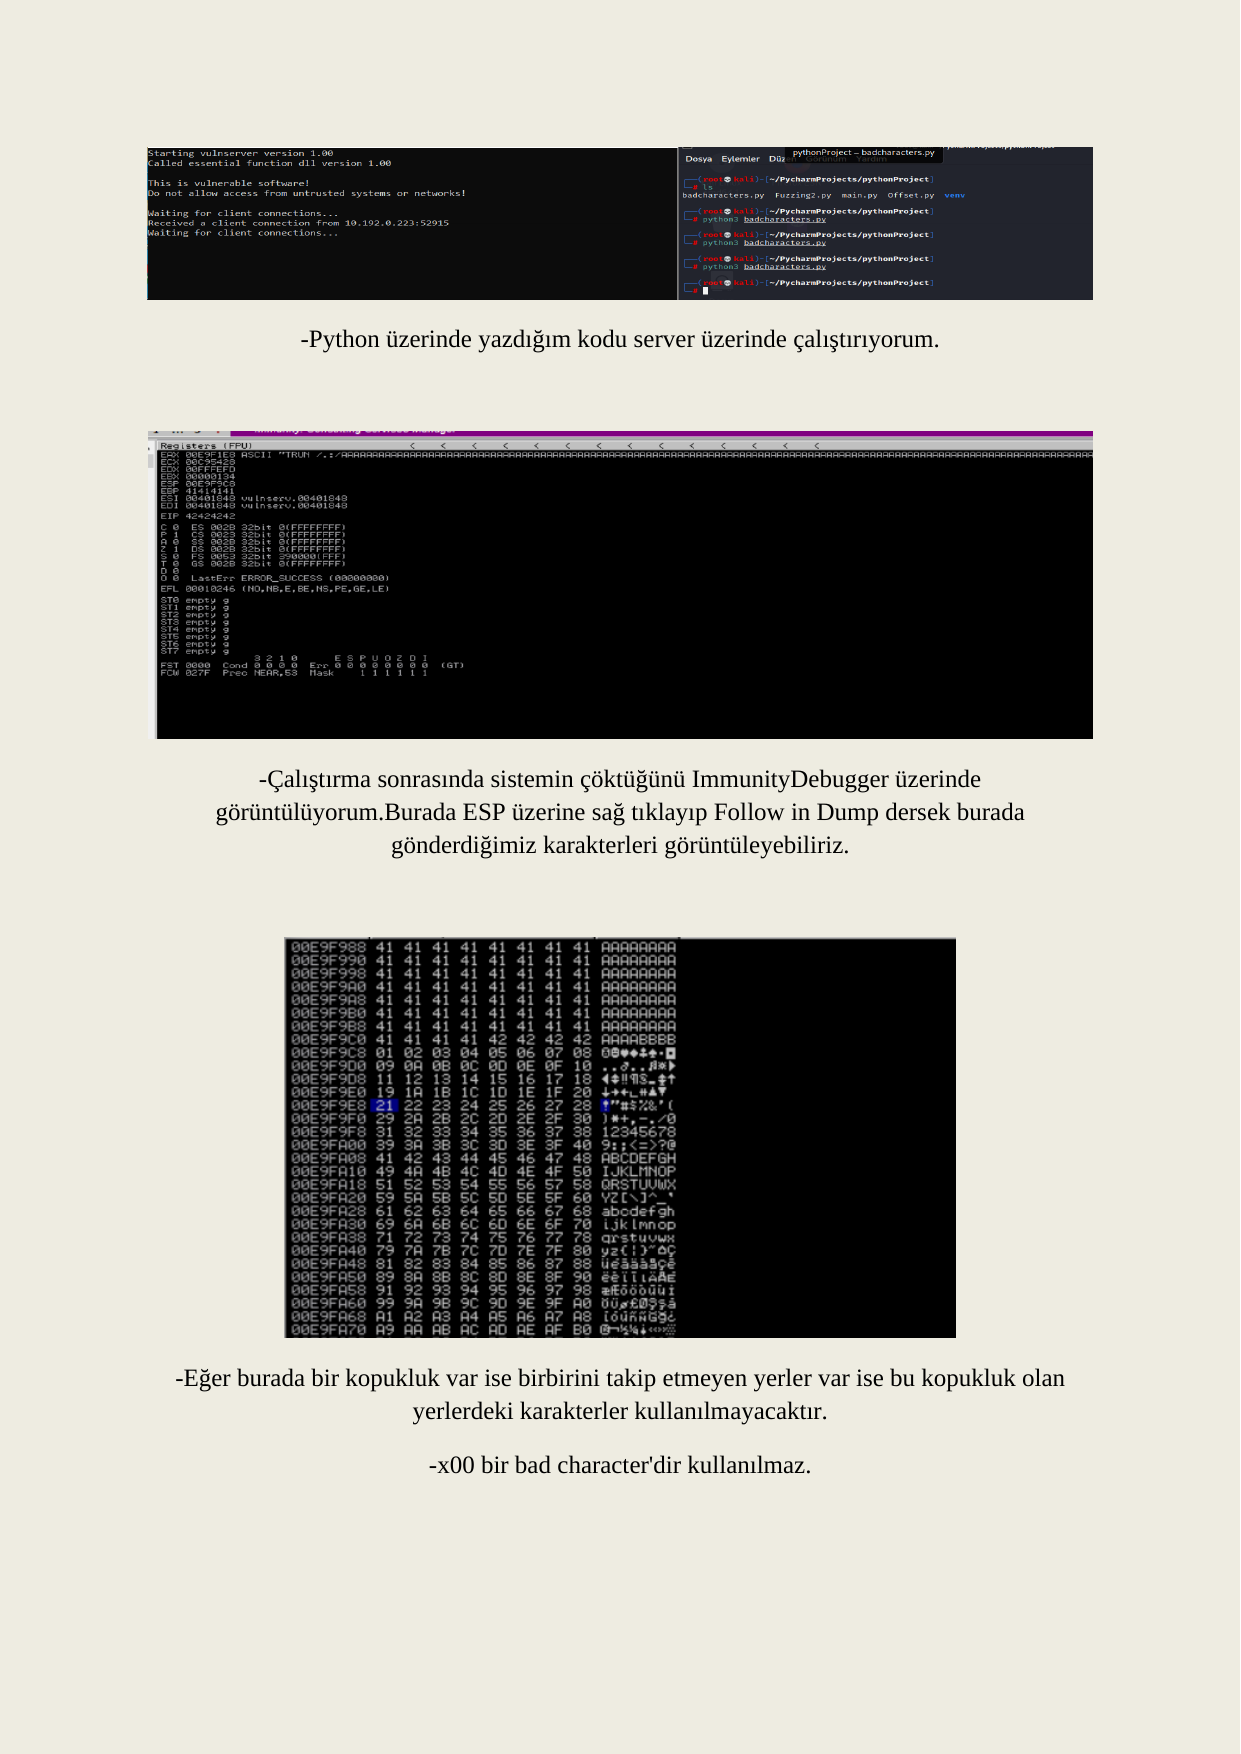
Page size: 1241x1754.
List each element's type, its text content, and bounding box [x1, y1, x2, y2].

text -Çalıştırma sonrasında sistemin çöktüğünü ImmunityDebugger üzerinde görüntülüyorum.Burada ESP üzerine sağ tıklayıp Follow in Dump dersek burada gönderdiğimiz karakterleri görüntüleyebiliriz. [148, 764, 1093, 858]
text -x00 bir bad character'dir kullanılmaz. [148, 1450, 1093, 1479]
picture [147, 147, 1093, 300]
text -Python üzerinde yazdığım kodu server üzerinde çalıştırıyorum. [148, 324, 1093, 353]
picture [148, 431, 1093, 739]
text -Eğer burada bir kopukluk var ise birbirini takip etmeyen yerler var ise bu kopukluk olan yerlerdeki karakterler kullanılmayacaktır. [148, 1363, 1093, 1425]
picture [284, 937, 956, 1338]
